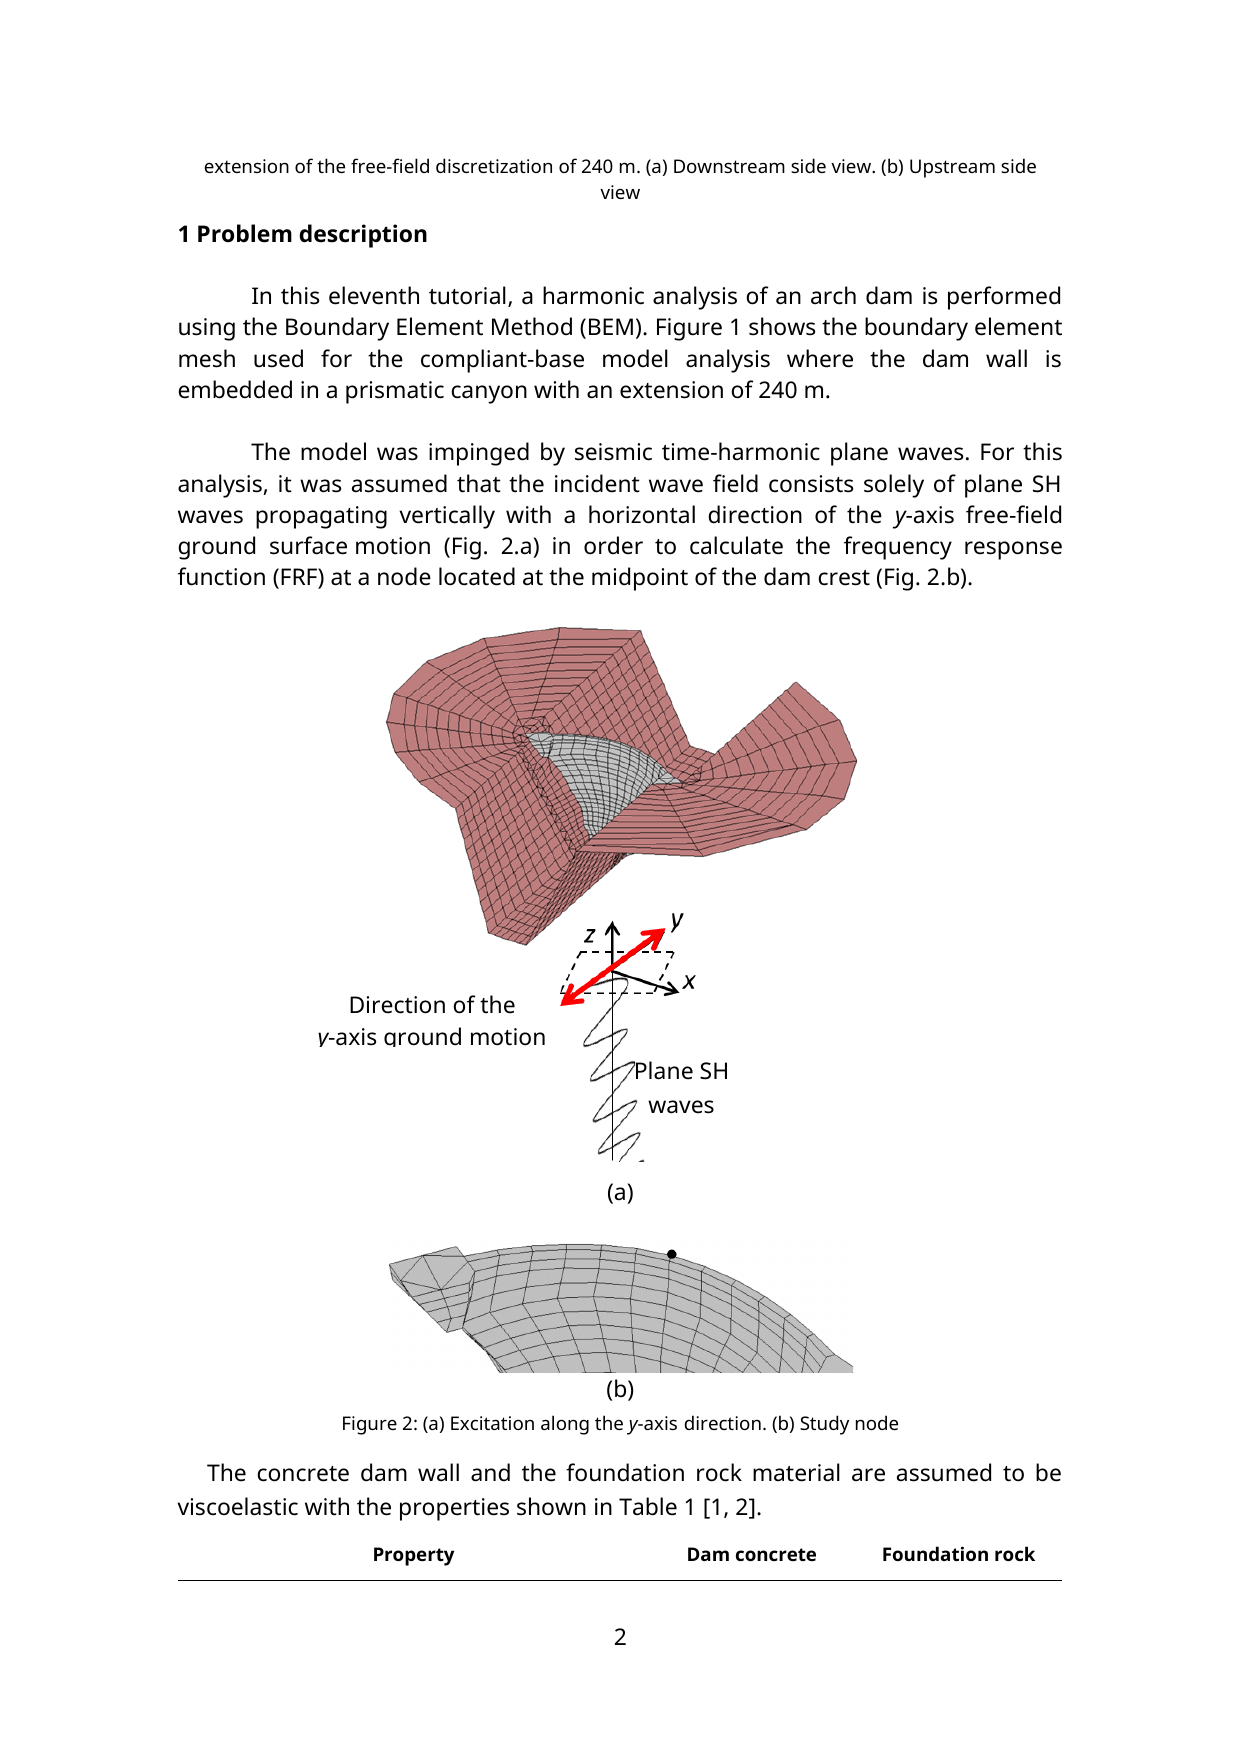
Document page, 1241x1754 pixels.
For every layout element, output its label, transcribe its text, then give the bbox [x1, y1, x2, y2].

table_header Property [178, 1541, 648, 1580]
text The model was impinged by seismic time-harmonic plane waves. For this analysis, it was assumed that the incident wave field consists solely of plane SH waves propagating vertically with a horizontal direction of the y-axis free-field ground surface motion (Fig. 2.a) in order to calculate the frequency response function (FRF) at a node located at the midpoint of the dam crest (Fig. 2.b). [177, 436, 1063, 592]
table_header (a) (b) [177, 593, 1063, 1404]
table_header Dam concrete [648, 1541, 855, 1580]
text In this eleventh tutorial, a harmonic analysis of an arch dam is performed using the Boundary Element Method (BEM). Figure 1 shows the boundary element mesh used for the compliant-base model analysis where the dam wall is embedded in a prismatic canyon with an extension of 240 m. [177, 280, 1063, 405]
table_cell Figure 2: (a) Excitation along the y-axis direction. (b) Study node [177, 1404, 1063, 1448]
picture [383, 623, 858, 1162]
picture [387, 1237, 854, 1373]
text The concrete dam wall and the foundation rock material are assumed to be viscoelastic with the properties shown in Table 1 [1, 2]. [177, 1457, 1063, 1522]
text 1 Problem description [177, 217, 1063, 249]
table_header Foundation rock [855, 1541, 1062, 1580]
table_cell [177, 148, 1063, 217]
